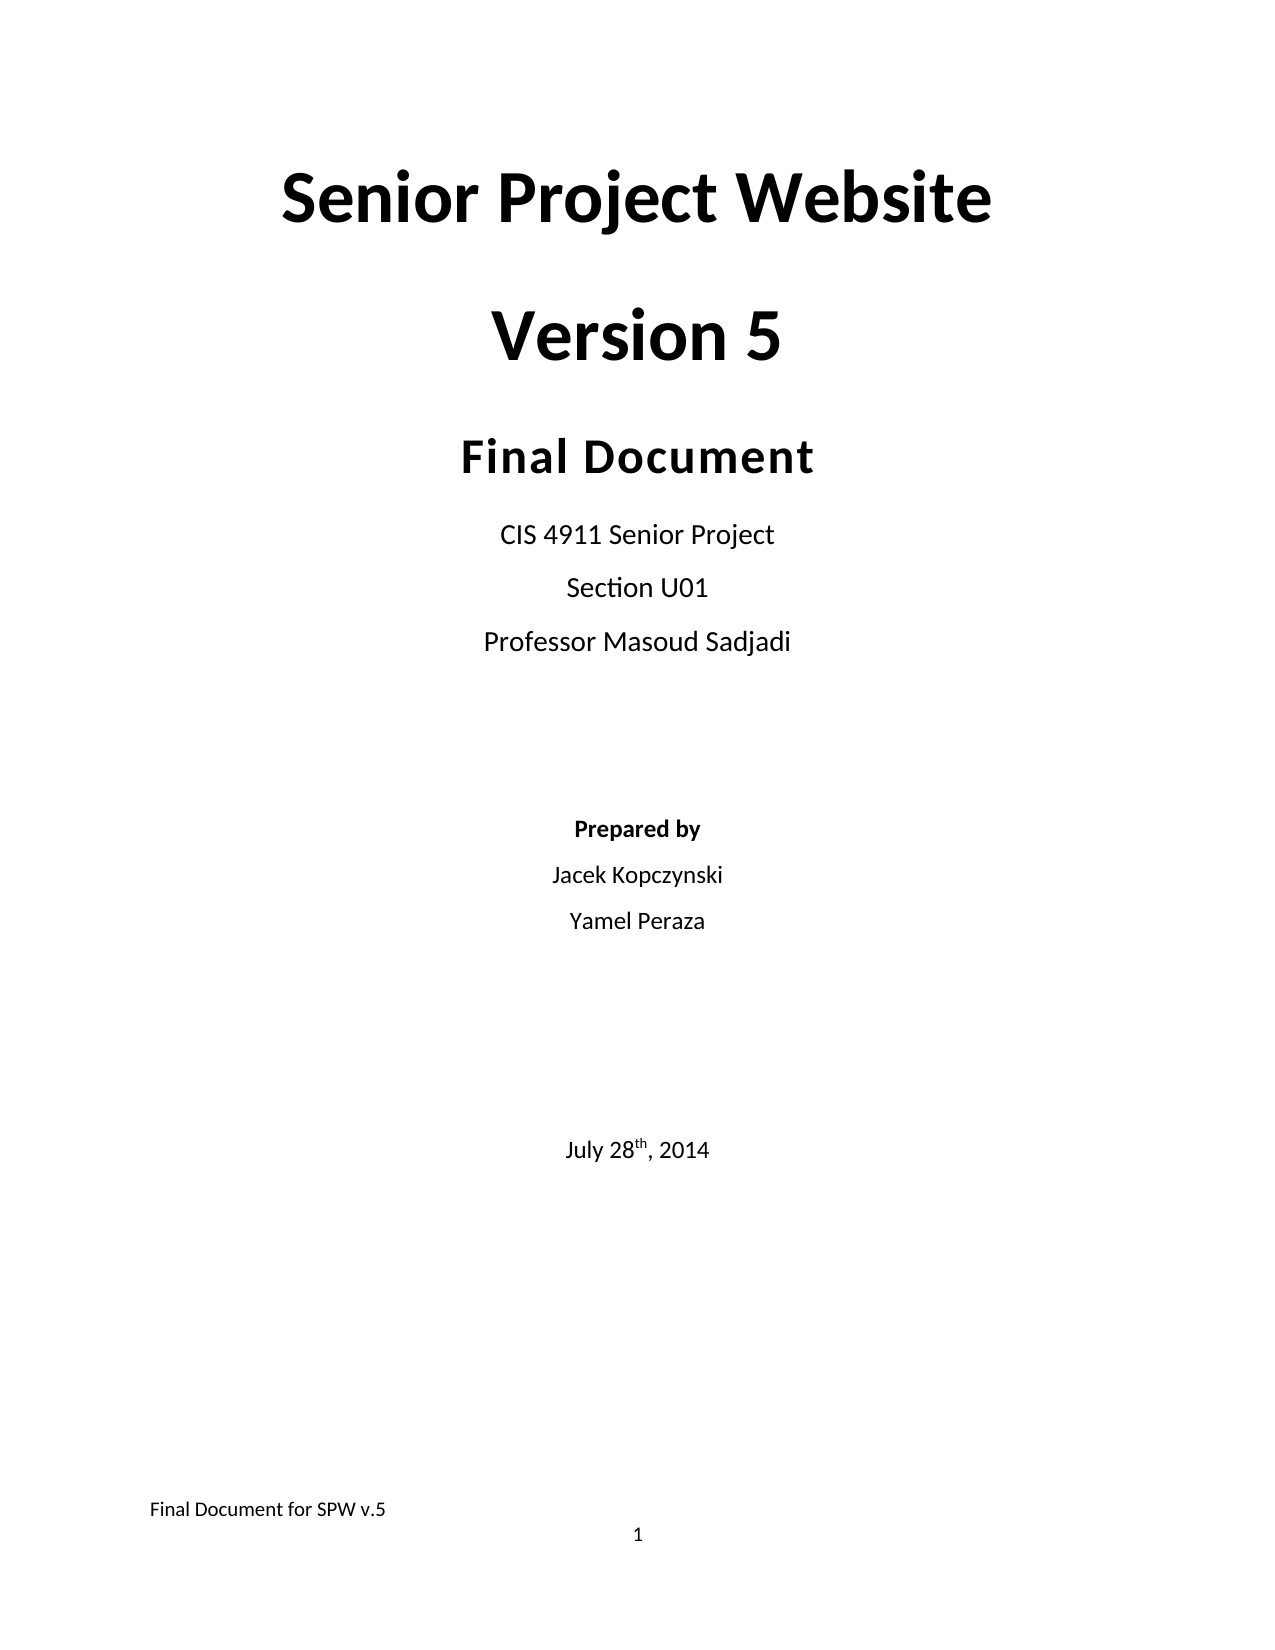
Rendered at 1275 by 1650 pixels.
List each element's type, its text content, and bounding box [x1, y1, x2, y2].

text Final Document [150, 424, 1125, 486]
text Section U01 [150, 569, 1125, 605]
text Jacek Kopczynski [150, 859, 1125, 890]
text CIS 4911 Senior Project [150, 516, 1125, 552]
text Prepared by [150, 814, 1125, 844]
text Version 5 [150, 287, 1125, 379]
text July 28th, 2014 [150, 1134, 1125, 1164]
text Senior Project Website [150, 150, 1125, 242]
text Yamel Peraza [150, 905, 1125, 936]
text Professor Masoud Sadjadi [150, 623, 1125, 659]
